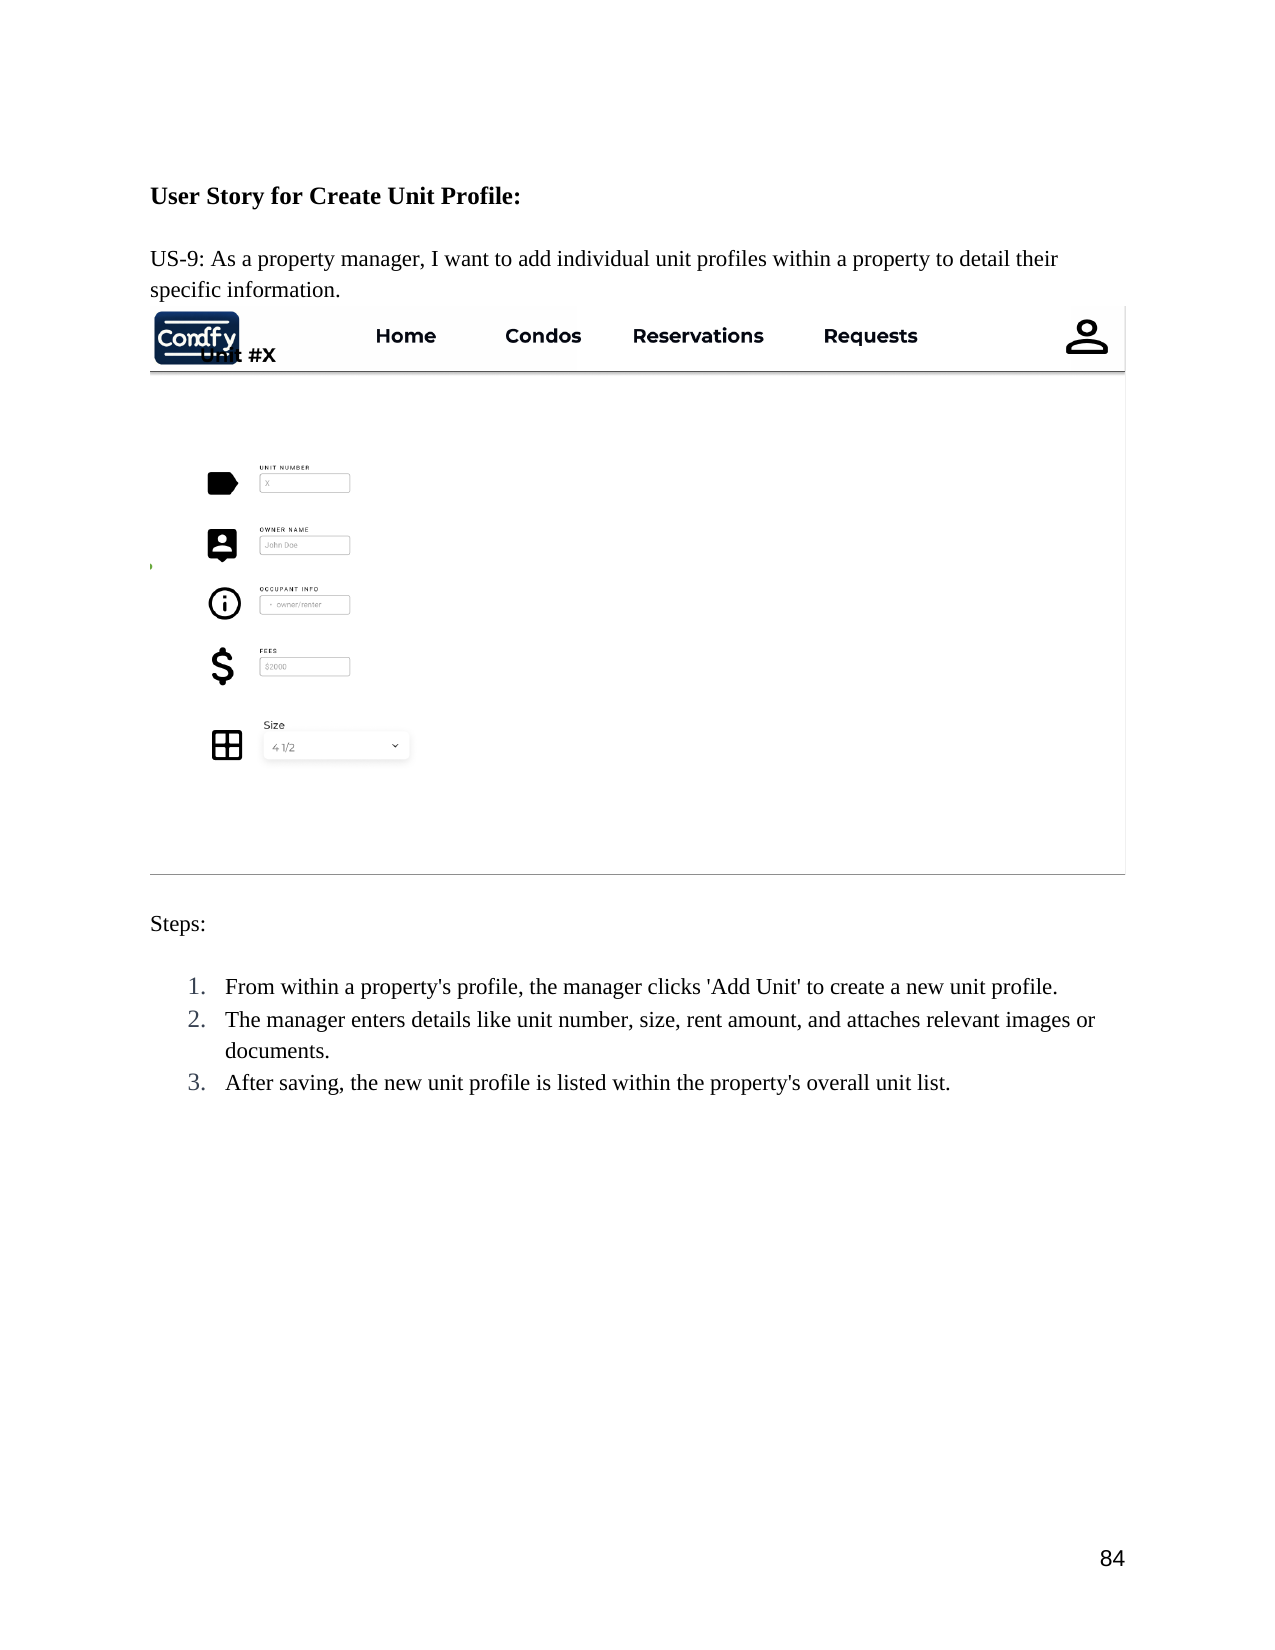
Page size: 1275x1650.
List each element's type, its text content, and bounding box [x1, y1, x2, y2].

text Steps: [150, 910, 1125, 936]
text US-9: As a property manager, I want to add individual unit profiles within a property to detail their specific information. [150, 246, 1125, 306]
list After saving, the new unit profile is listed within the property's overall unit list. [187, 1067, 1125, 1096]
text User Story for Create Unit Profile: [150, 181, 1125, 210]
picture [150, 306, 1125, 875]
list The manager enters details like unit number, size, rent amount, and attaches relevant images or documents. [187, 1004, 1125, 1063]
list From within a property's profile, the manager clicks 'Add Unit' to create a new unit profile. [187, 971, 1125, 1000]
